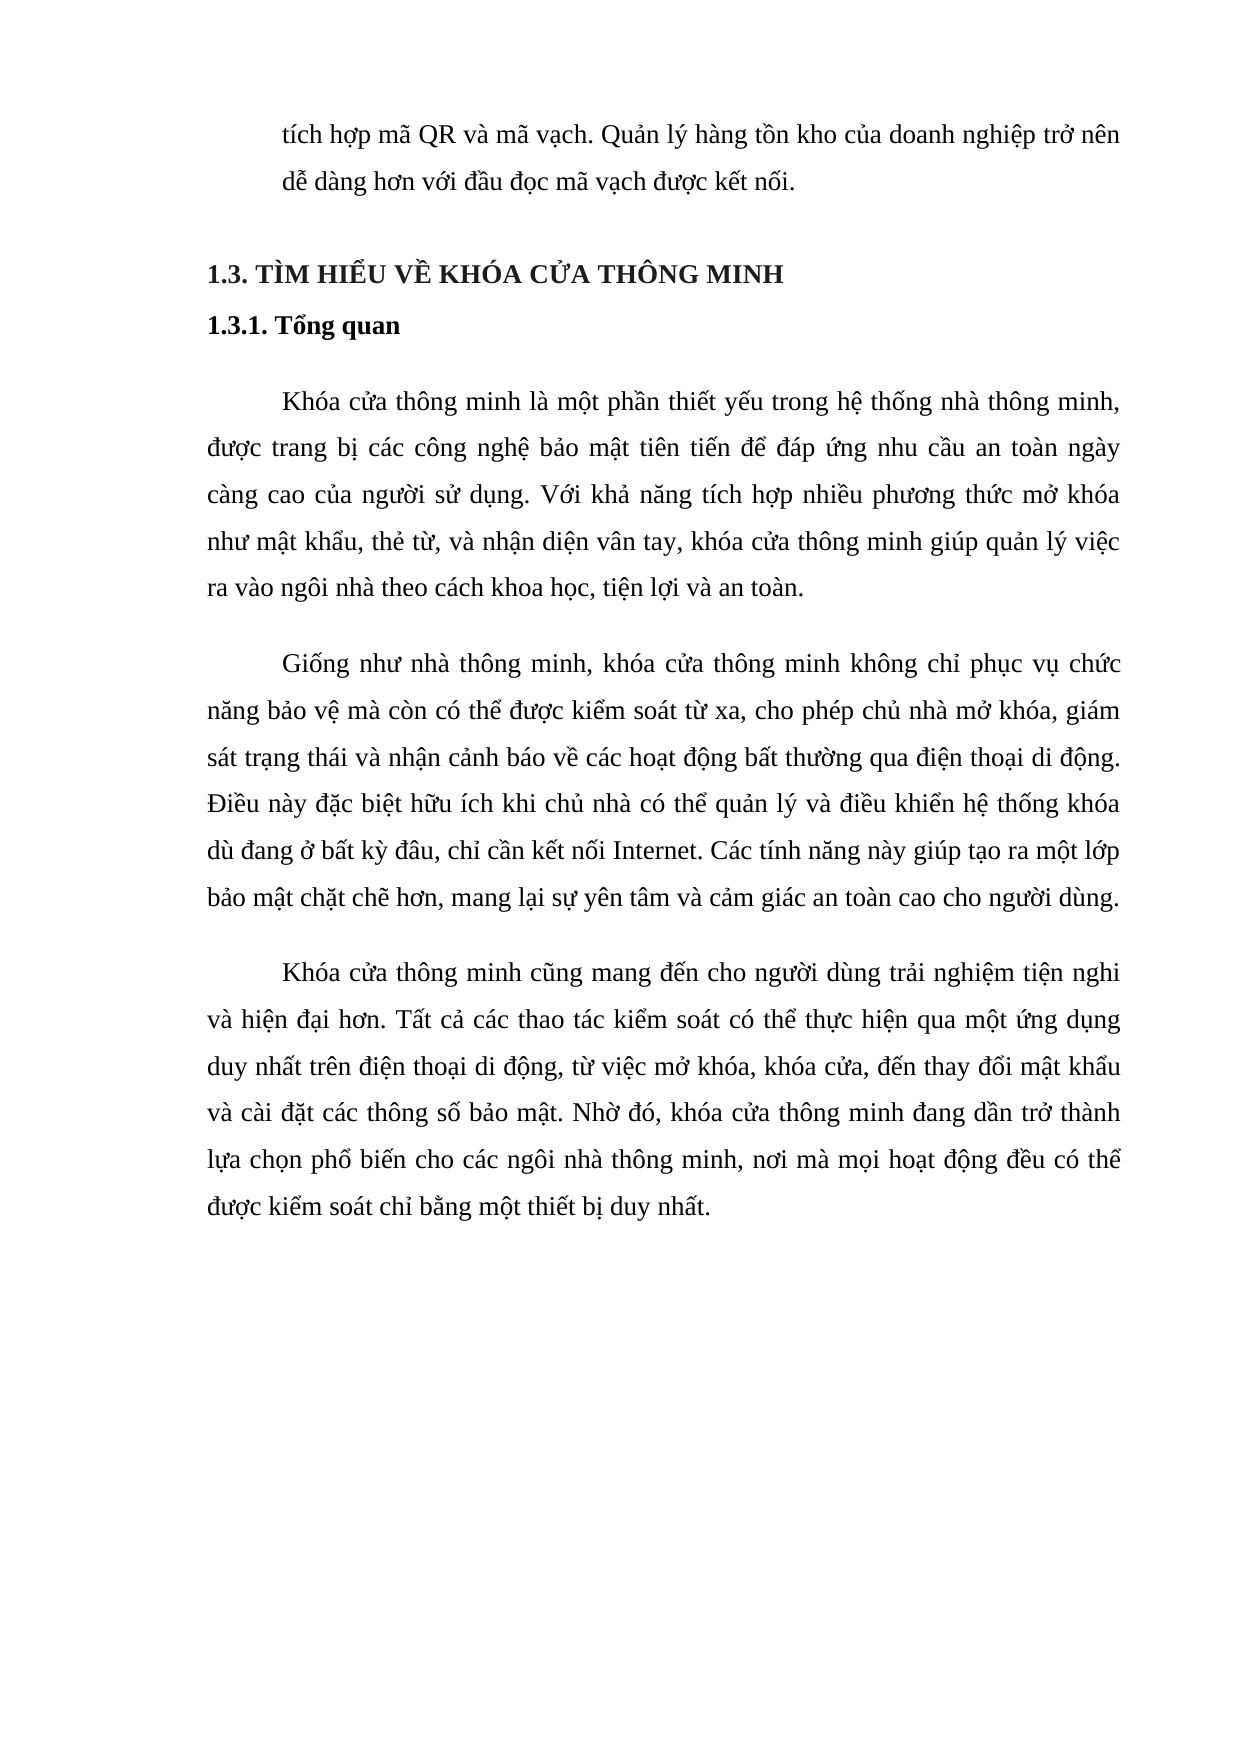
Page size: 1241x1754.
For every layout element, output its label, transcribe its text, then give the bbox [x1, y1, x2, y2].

text Khóa cửa thông minh là một phần thiết yếu trong hệ thống nhà thông minh, được trang bị các công nghệ bảo mật tiên tiến để đáp ứng nhu cầu an toàn ngày càng cao của người sử dụng. Với khả năng tích hợp nhiều phương thức mở khóa như mật khẩu, thẻ từ, và nhận diện vân tay, khóa cửa thông minh giúp quản lý việc ra vào ngôi nhà theo cách khoa học, tiện lợi và an toàn. [207, 385, 1122, 603]
subtitle 1.3. TÌM HIỂU VỀ KHÓA CỬA THÔNG MINH [207, 258, 1122, 289]
subtitle 1.3.1. Tổng quan [207, 309, 1122, 340]
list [282, 118, 1122, 196]
text Khóa cửa thông minh cũng mang đến cho người dùng trải nghiệm tiện nghi và hiện đại hơn. Tất cả các thao tác kiểm soát có thể thực hiện qua một ứng dụng duy nhất trên điện thoại di động, từ việc mở khóa, khóa cửa, đến thay đổi mật khẩu và cài đặt các thông số bảo mật. Nhờ đó, khóa cửa thông minh đang dần trở thành lựa chọn phổ biến cho các ngôi nhà thông minh, nơi mà mọi hoạt động đều có thể được kiểm soát chỉ bằng một thiết bị duy nhất. [207, 956, 1122, 1221]
text Giống như nhà thông minh, khóa cửa thông minh không chỉ phục vụ chức năng bảo vệ mà còn có thể được kiểm soát từ xa, cho phép chủ nhà mở khóa, giám sát trạng thái và nhận cảnh báo về các hoạt động bất thường qua điện thoại di động. Điều này đặc biệt hữu ích khi chủ nhà có thể quản lý và điều khiển hệ thống khóa dù đang ở bất kỳ đâu, chỉ cần kết nối Internet. Các tính năng này giúp tạo ra một lớp bảo mật chặt chẽ hơn, mang lại sự yên tâm và cảm giác an toàn cao cho người dùng. [207, 647, 1122, 912]
